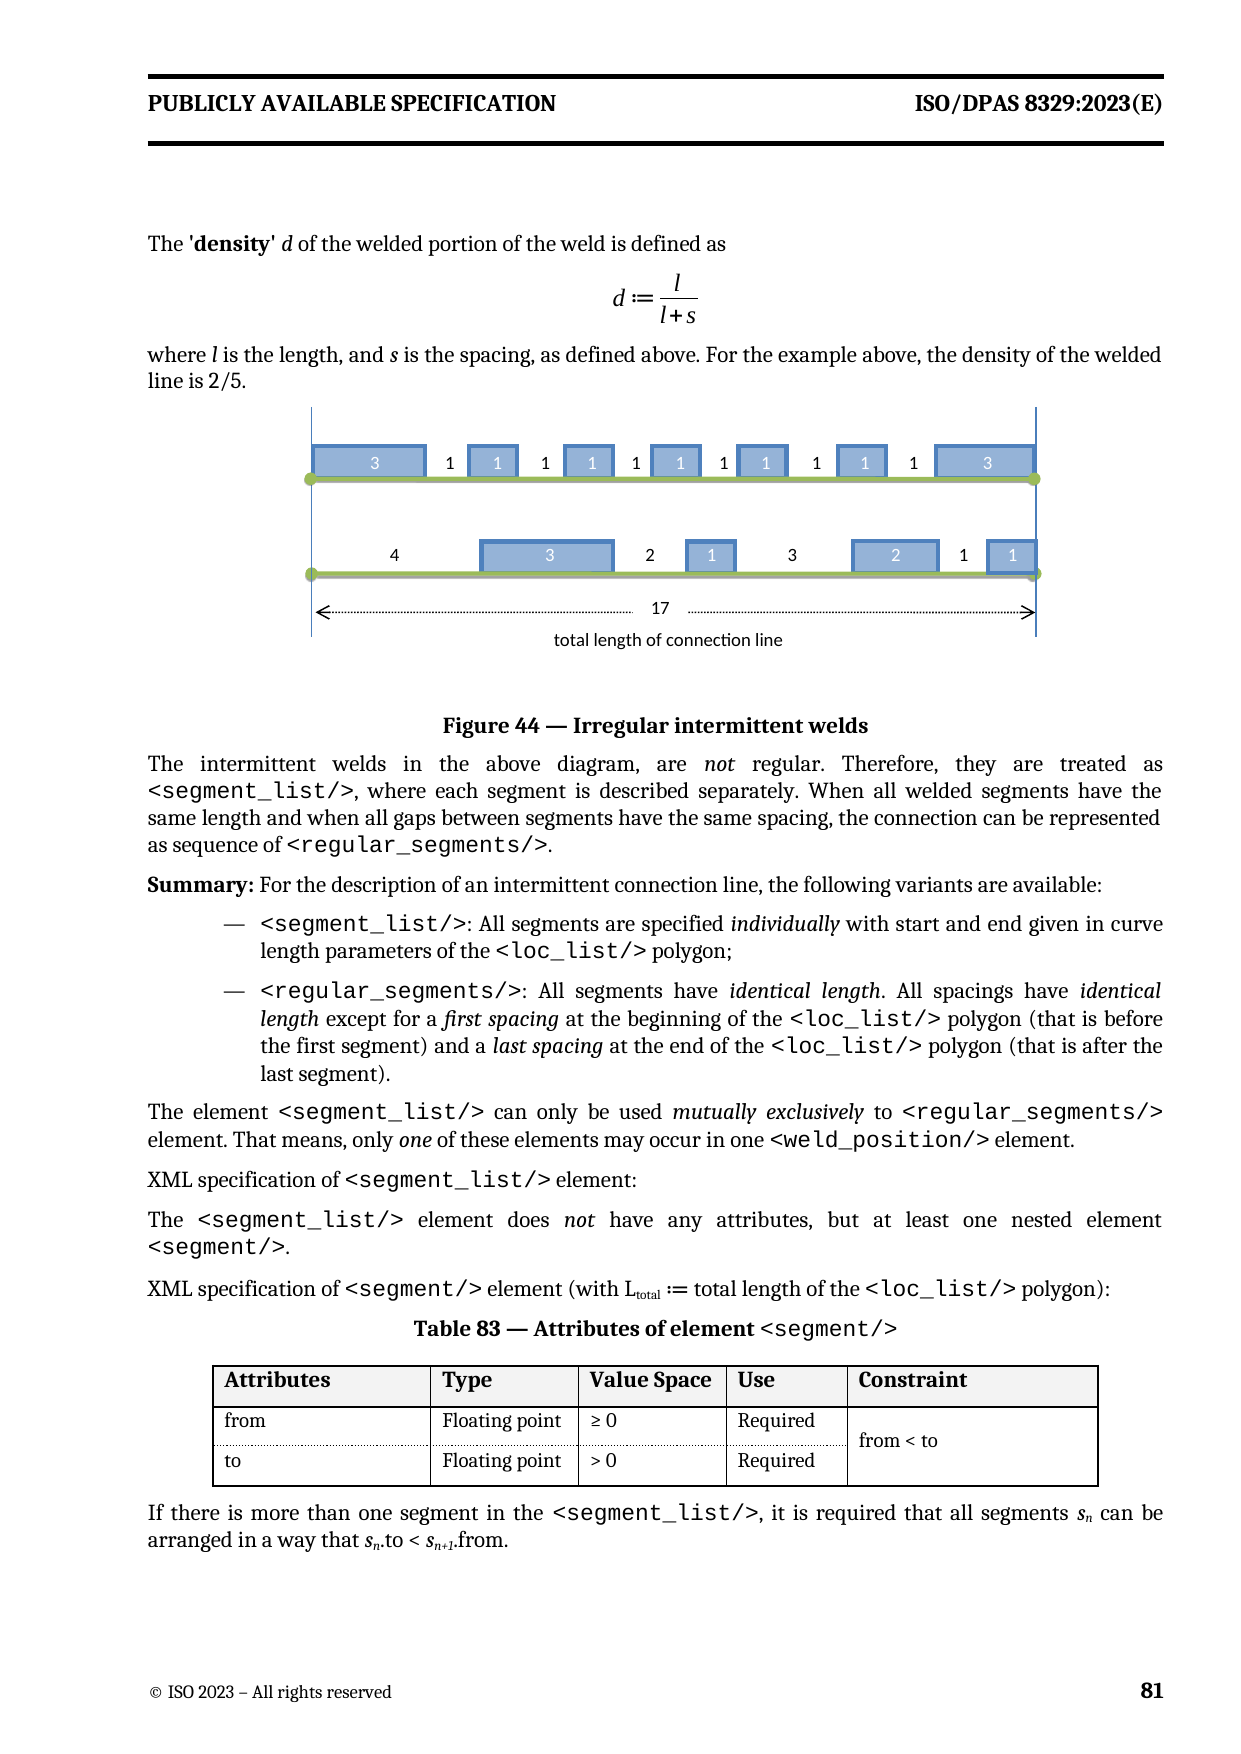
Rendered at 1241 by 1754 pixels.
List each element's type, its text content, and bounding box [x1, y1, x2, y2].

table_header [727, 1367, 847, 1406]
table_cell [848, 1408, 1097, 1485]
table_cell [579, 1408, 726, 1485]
text XML specification of <segment_list/> element: [148, 1167, 1163, 1194]
text The 'density' d of the welded portion of the weld is defined as [148, 231, 1163, 257]
text The intermittent welds in the above diagram, are not regular. Therefore, they are treated as <segment_list/>, where each segment is described separately. When all welded segments have the same length and when all gaps between segments have the same spacing, the connection can be represented as sequence of <regular_segments/>. [148, 751, 1163, 859]
list <regular_segments/>: All segments have identical length. All spacings have identical length except for a first spacing at the beginning of the <loc_list/> polygon (that is before the first segment) and a last spacing at the end of the <loc_list/> polygon (that is after the last segment). [223, 978, 1163, 1087]
text The <segment_list/> element does not have any attributes, but at least one nested element <segment/>. [148, 1207, 1163, 1262]
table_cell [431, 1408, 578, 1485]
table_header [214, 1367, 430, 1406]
list <segment_list/>: All segments are specified individually with start and end given in curve length parameters of the <loc_list/> polygon; [223, 910, 1163, 965]
text where l is the length, and s is the spacing, as defined above. For the example above, the density of the welded line is 2/5. [148, 341, 1163, 394]
text If there is more than one segment in the <segment_list/>, it is required that all segments sn can be arranged in a way that sn.to < sn+1.from. [148, 1499, 1163, 1553]
text The element <segment_list/> can only be used mutually exclusively to <regular_segments/> element. That means, only one of these elements may occur in one <weld_position/> element. [148, 1099, 1163, 1154]
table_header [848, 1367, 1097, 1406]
text Summary: For the description of an intermittent connection line, the following variants are available: [148, 871, 1163, 898]
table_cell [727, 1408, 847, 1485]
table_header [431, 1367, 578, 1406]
text Figure 44 — Irregular intermittent welds [148, 712, 1163, 739]
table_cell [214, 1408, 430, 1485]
text Table 83 — Attributes of element <segment/> [148, 1316, 1163, 1344]
text XML specification of <segment/> element (with Ltotal ≔ total length of the <loc_list/> polygon): [148, 1274, 1163, 1304]
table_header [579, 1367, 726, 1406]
